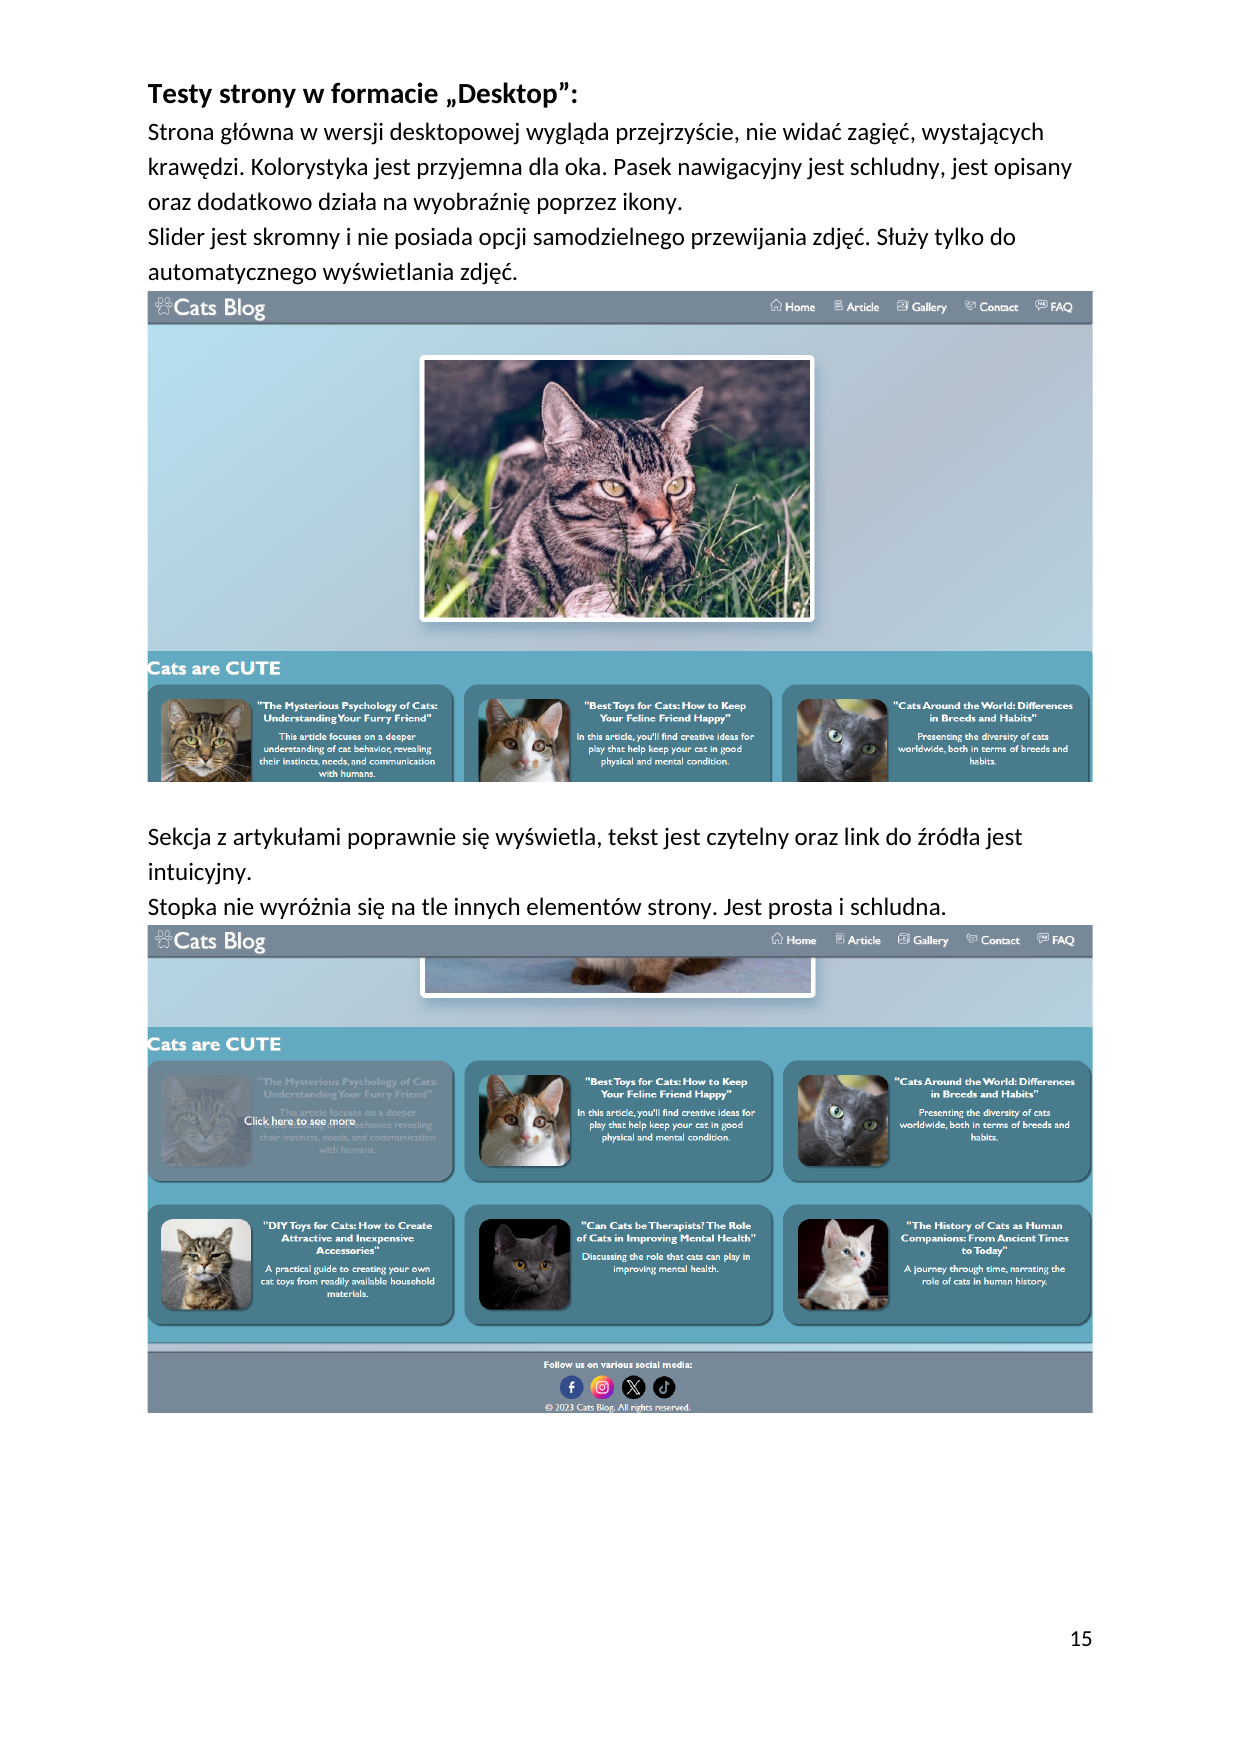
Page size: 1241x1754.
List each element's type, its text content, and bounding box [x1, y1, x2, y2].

list Stopka nie wyróżnia się na tle innych elementów strony. Jest prosta i schludna. [148, 891, 1093, 921]
list Slider jest skromny i nie posiada opcji samodzielnego przewijania zdjęć. Służy tylko do automatycznego wyświetlania zdjęć. [148, 221, 1093, 286]
list Strona główna w wersji desktopowej wygląda przejrzyście, nie widać zagięć, wystających krawędzi. Kolorystyka jest przyjemna dla oka. Pasek nawigacyjny jest schludny, jest opisany oraz dodatkowo działa na wyobraźnię poprzez ikony. [148, 116, 1093, 216]
list Sekcja z artykułami poprawnie się wyświetla, tekst jest czytelny oraz link do źródła jest intuicyjny. [148, 821, 1093, 886]
picture [147, 925, 1093, 1413]
picture [147, 291, 1093, 782]
list Testy strony w formacie „Desktop”: [148, 75, 1093, 111]
